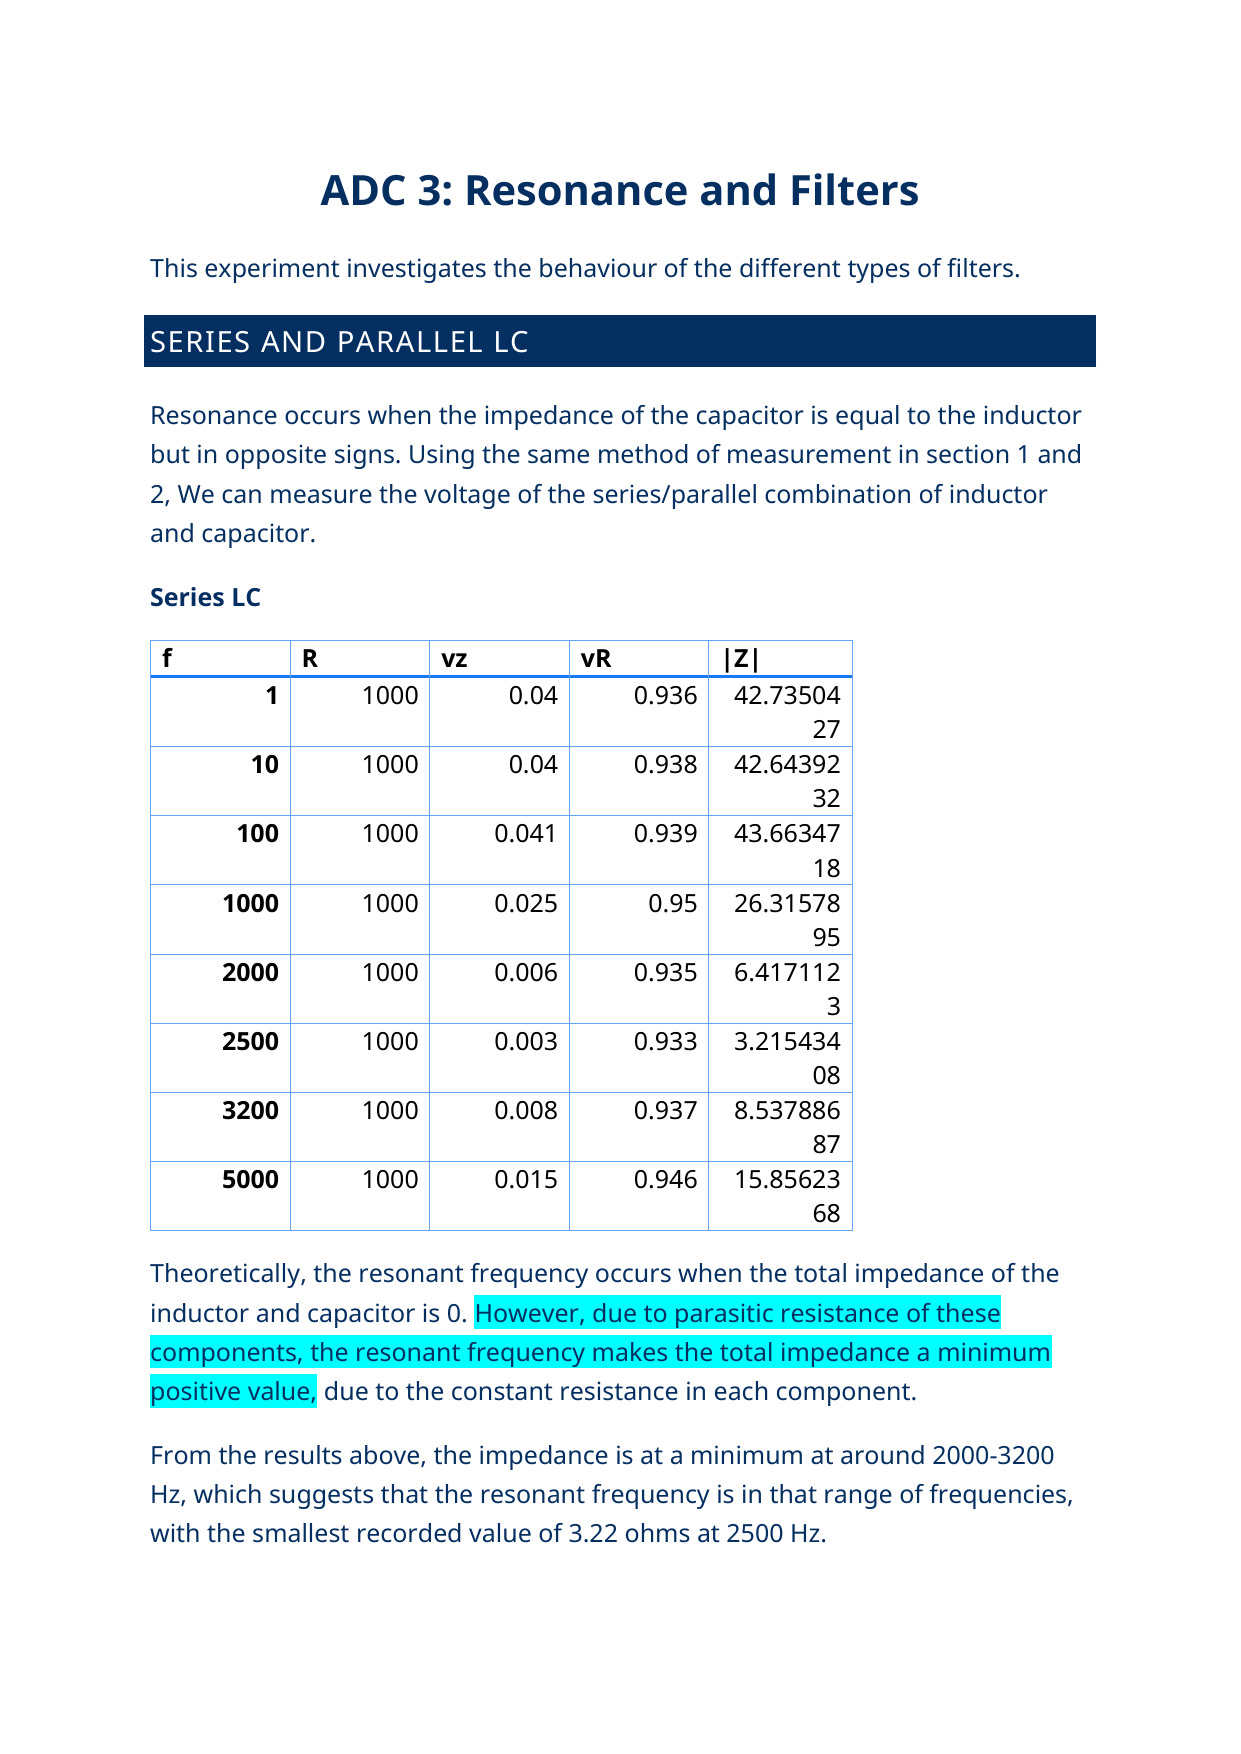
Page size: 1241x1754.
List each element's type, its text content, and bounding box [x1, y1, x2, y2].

table_cell 15.8562368 [709, 1162, 852, 1230]
table_cell 6.4171123 [709, 955, 852, 1023]
table_cell 10 [151, 747, 290, 815]
table_cell 0.008 [430, 1093, 569, 1161]
table_cell 0.938 [570, 747, 708, 815]
subtitle Series and Parallel LC [150, 321, 1090, 361]
table_cell 0.933 [570, 1024, 708, 1092]
text Theoretically, the resonant frequency occurs when the total impedance of the inductor and capacitor is 0. However, due to parasitic resistance of these components, the resonant frequency makes the total impedance a minimum positive value, due to the constant resistance in each component. [150, 1256, 1090, 1408]
table_cell 2500 [151, 1024, 290, 1092]
table_cell 0.003 [430, 1024, 569, 1092]
text From the results above, the impedance is at a minimum at around 2000-3200 Hz, which suggests that the resonant frequency is in that range of frequencies, with the smallest recorded value of 3.22 ohms at 2500 Hz. [150, 1438, 1090, 1550]
table_cell 0.04 [430, 747, 569, 815]
table_cell 0.025 [430, 885, 569, 953]
table_cell 0.935 [570, 955, 708, 1023]
table_cell 2000 [151, 955, 290, 1023]
table_header R [291, 641, 429, 675]
table_cell 43.6634718 [709, 816, 852, 884]
table_cell 1000 [291, 1162, 429, 1230]
table_cell 26.3157895 [709, 885, 852, 953]
table_cell 1000 [291, 955, 429, 1023]
text Series LC [150, 579, 1090, 614]
table_header vR [570, 641, 708, 675]
table_cell 100 [151, 816, 290, 884]
table_cell 1000 [291, 885, 429, 953]
table_cell 1000 [151, 885, 290, 953]
table_cell 1000 [291, 816, 429, 884]
table_cell 42.7350427 [709, 678, 852, 746]
table_cell 1000 [291, 1024, 429, 1092]
table_cell 0.015 [430, 1162, 569, 1230]
table_cell 1000 [291, 678, 429, 746]
table_cell 3200 [151, 1093, 290, 1161]
table_cell 5000 [151, 1162, 290, 1230]
table_cell 3.21543408 [709, 1024, 852, 1092]
table_cell 8.53788687 [709, 1093, 852, 1161]
table_cell 0.937 [570, 1093, 708, 1161]
table_cell 0.04 [430, 678, 569, 746]
table_cell 0.939 [570, 816, 708, 884]
table_cell 1000 [291, 1093, 429, 1161]
table_cell 1000 [291, 747, 429, 815]
table_cell 1 [151, 678, 290, 746]
table_cell 0.936 [570, 678, 708, 746]
table_cell 42.6439232 [709, 747, 852, 815]
table_cell 0.041 [430, 816, 569, 884]
table_cell 0.946 [570, 1162, 708, 1230]
table_cell 0.006 [430, 955, 569, 1023]
table_header vz [430, 641, 569, 675]
table_header |Z| [709, 641, 852, 675]
text Resonance occurs when the impedance of the capacitor is equal to the inductor but in opposite signs. Using the same method of measurement in section 1 and 2, We can measure the voltage of the series/parallel combination of inductor and capacitor. [150, 398, 1090, 549]
text ADC 3: Resonance and Filters [150, 160, 1090, 217]
table_cell 0.95 [570, 885, 708, 953]
text This experiment investigates the behaviour of the different types of filters. [150, 251, 1090, 285]
table_header f [151, 641, 290, 675]
